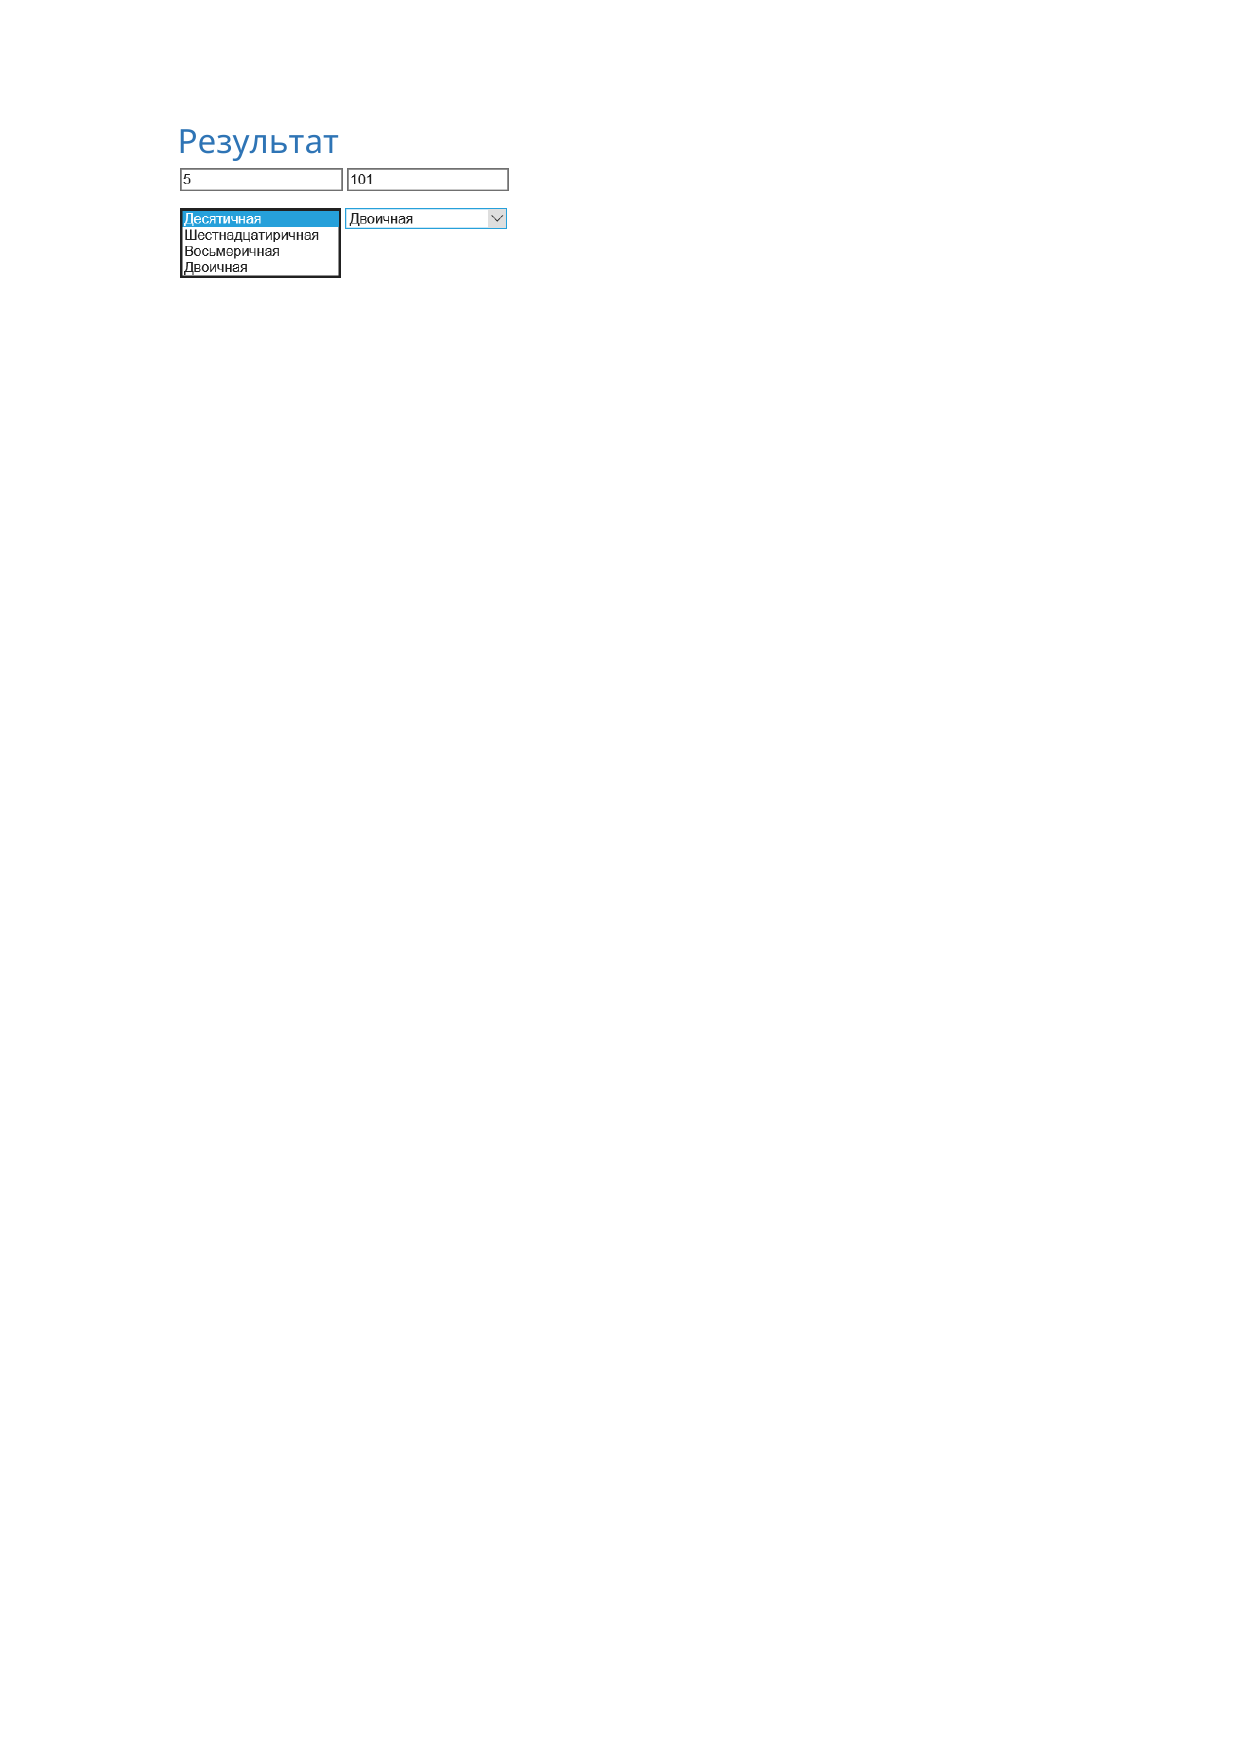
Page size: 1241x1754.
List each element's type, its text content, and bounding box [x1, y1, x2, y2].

subtitle Результат [177, 118, 1152, 163]
picture [177, 167, 1152, 287]
